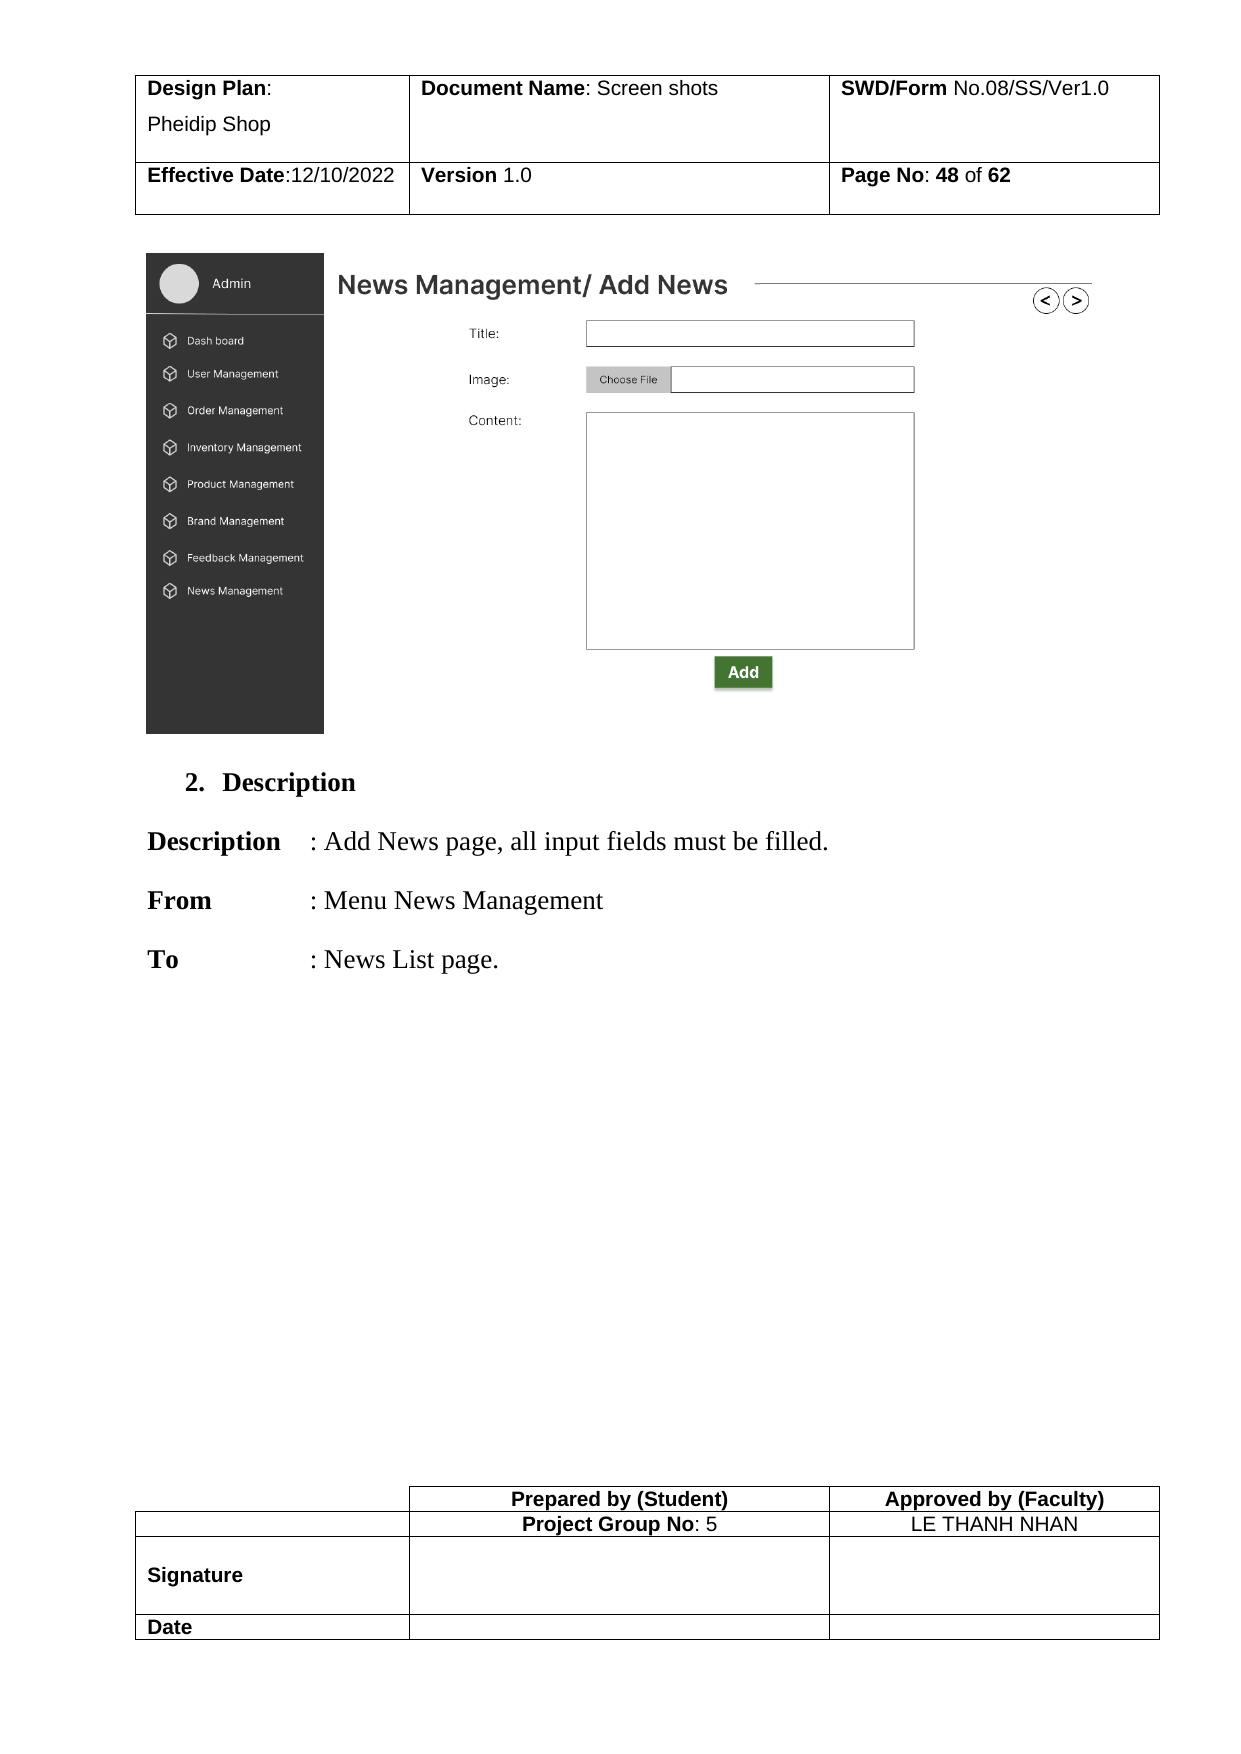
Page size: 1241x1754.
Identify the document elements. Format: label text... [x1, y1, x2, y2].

text From : Menu News Management [147, 884, 1093, 915]
list Description [184, 766, 1093, 797]
text Description : Add News page, all input fields must be filled. [147, 825, 1093, 856]
picture [146, 253, 1092, 734]
text To : News List page. [147, 943, 1093, 974]
